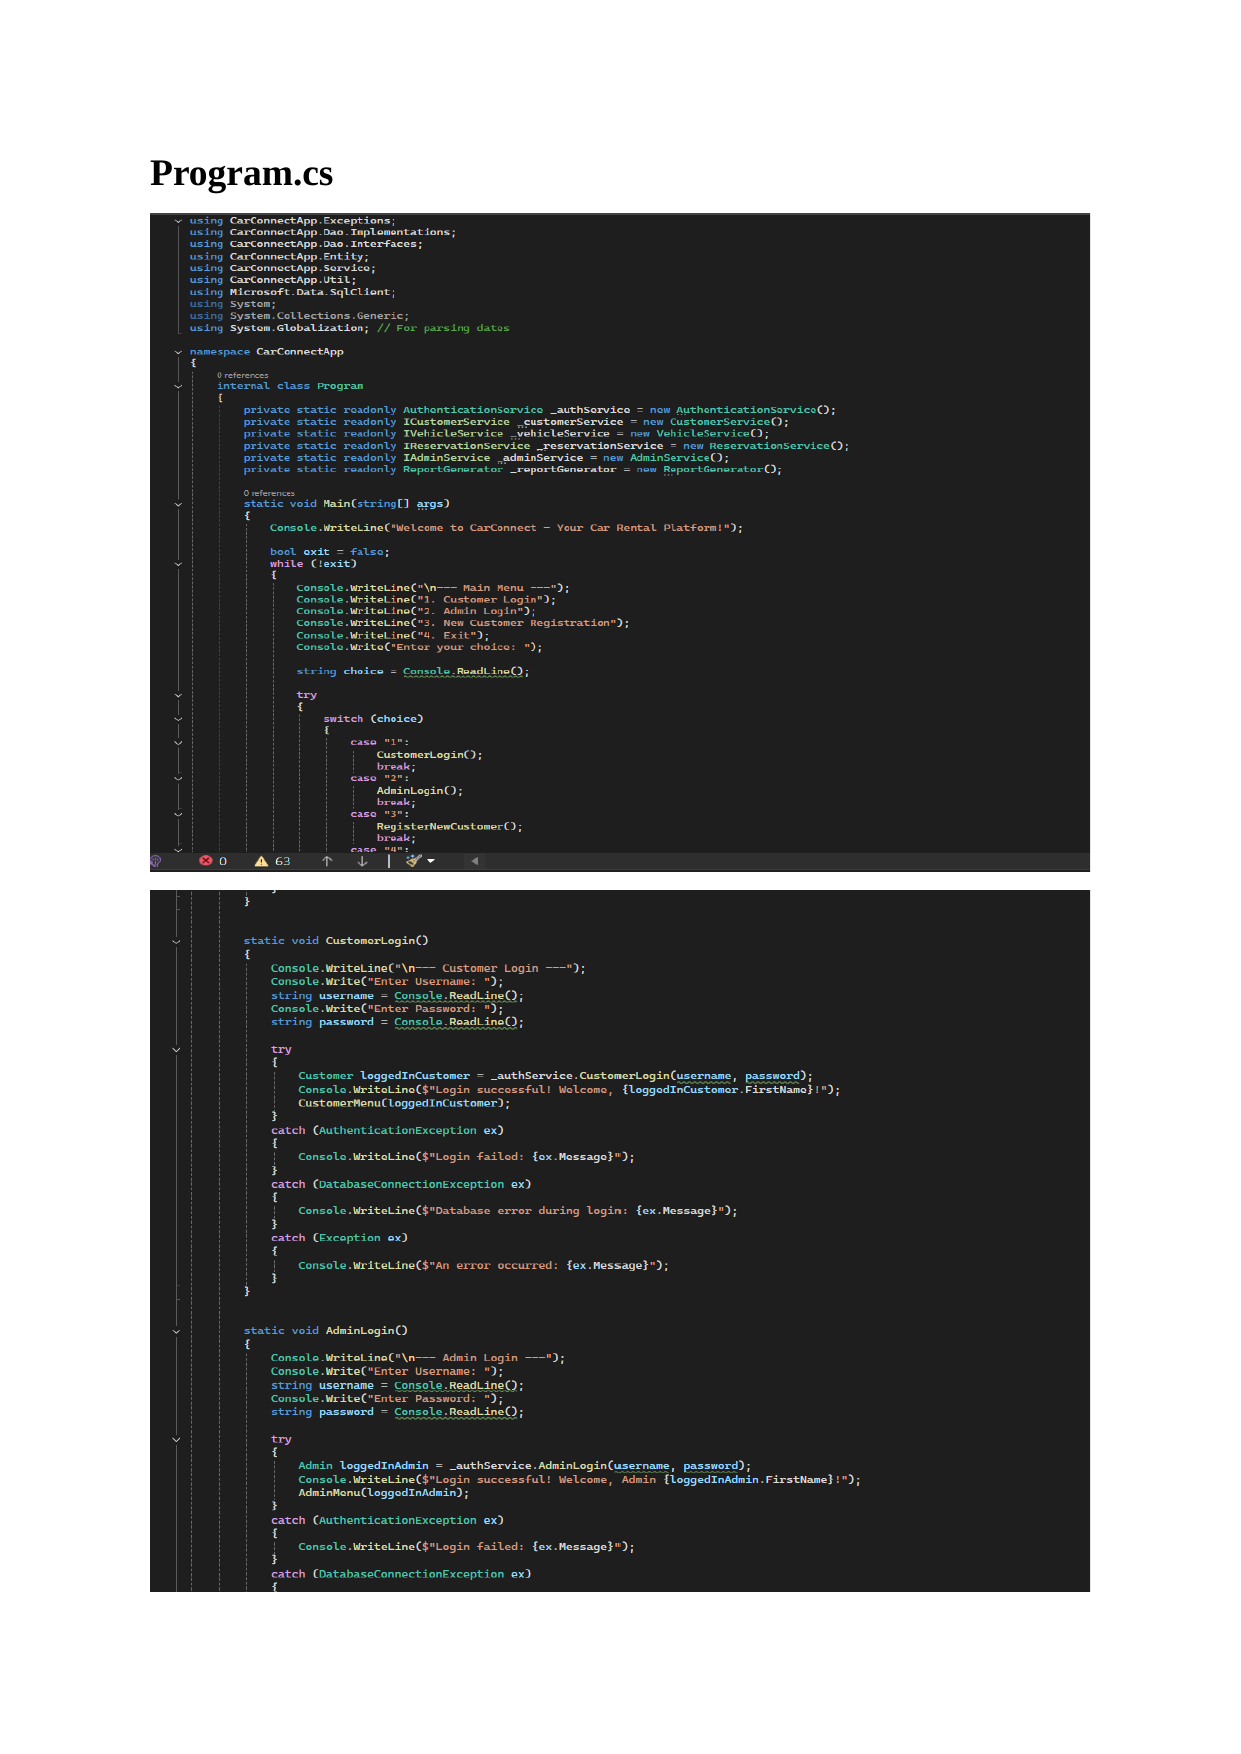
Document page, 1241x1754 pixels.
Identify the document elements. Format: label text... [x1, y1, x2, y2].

picture [150, 890, 1091, 1592]
text Program.cs [150, 150, 1090, 193]
picture [150, 213, 1091, 872]
